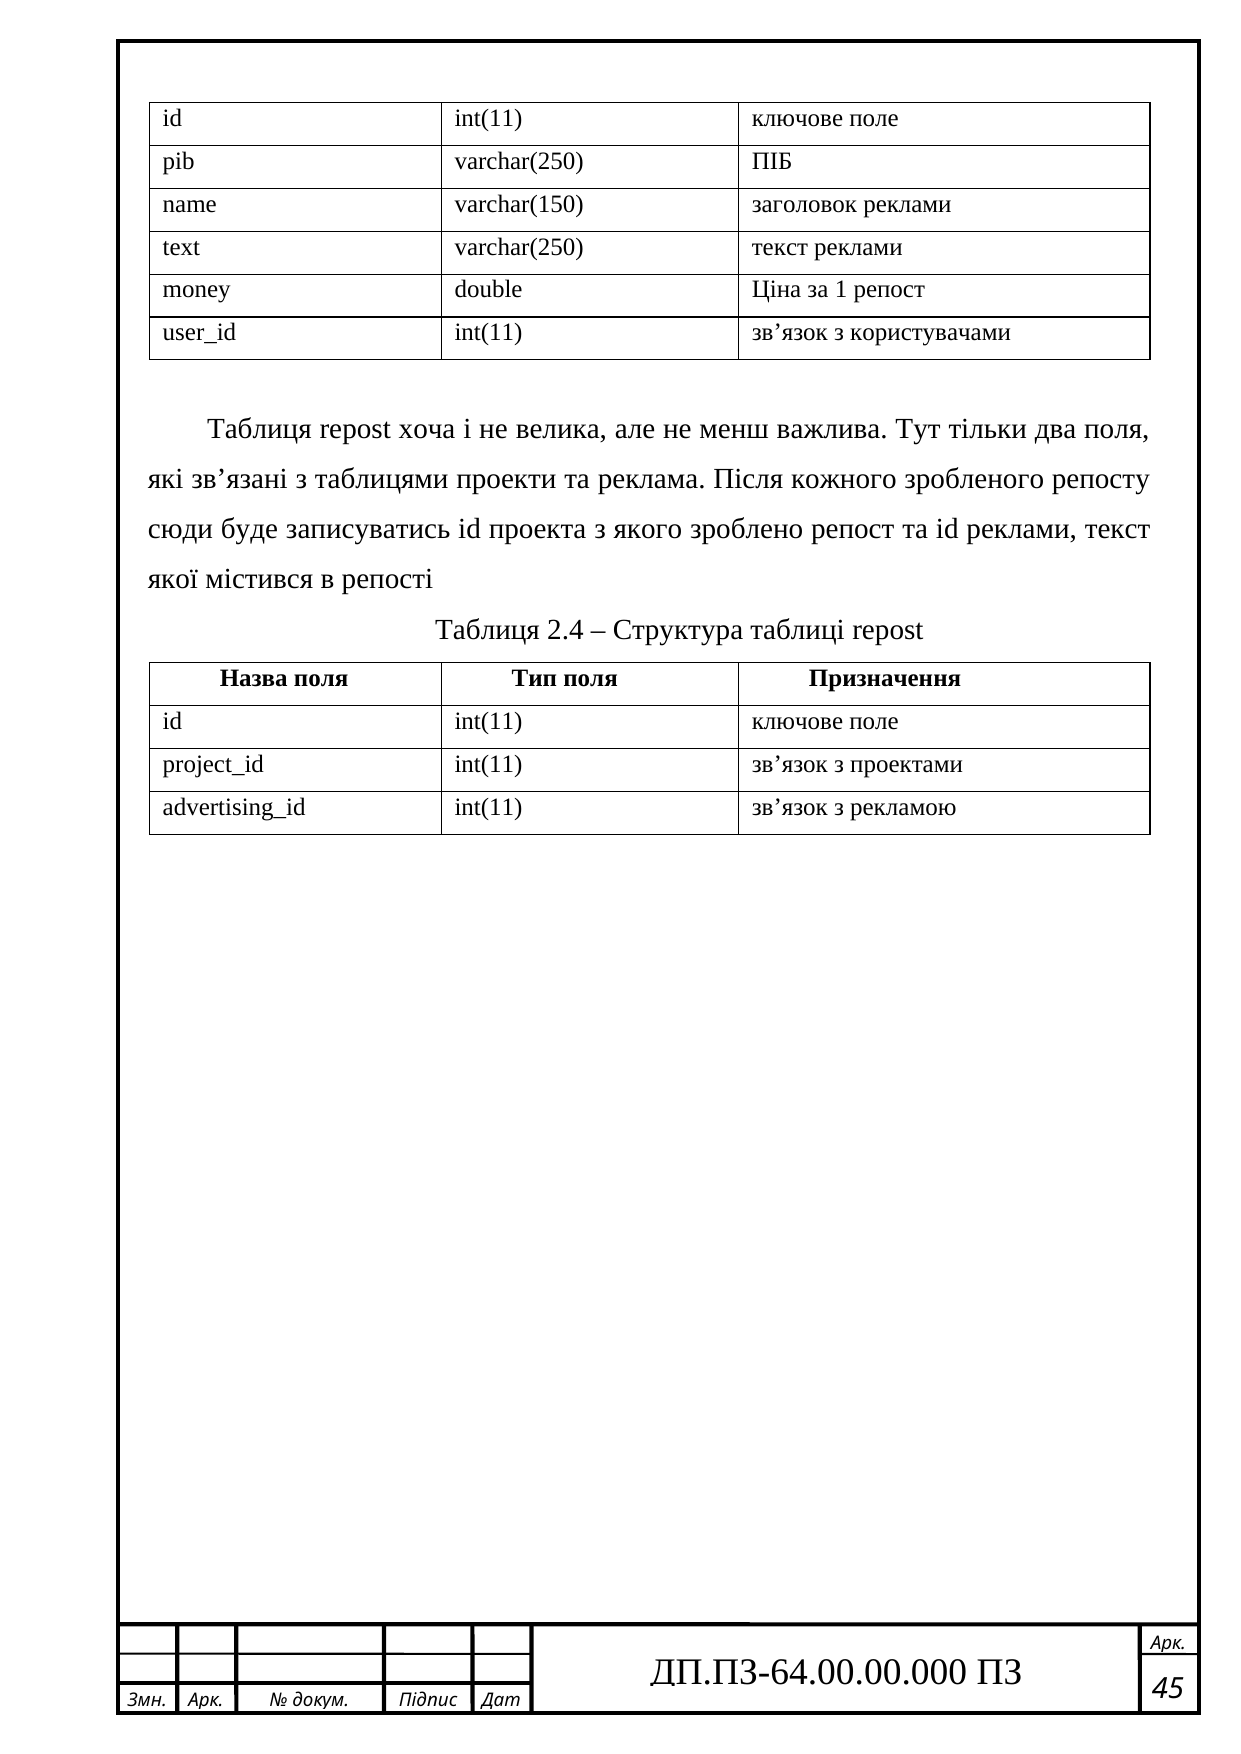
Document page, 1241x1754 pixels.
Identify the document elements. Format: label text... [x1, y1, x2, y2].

table_cell ключове поле [739, 706, 1149, 748]
table_cell int(11) [442, 318, 738, 359]
table_cell advertising_id [150, 792, 441, 834]
table_cell int(11) [442, 749, 738, 791]
table_cell int(11) [442, 706, 738, 748]
table_cell int(11) [442, 103, 738, 145]
table_cell текст реклами [739, 232, 1149, 273]
table_cell int(11) [442, 792, 738, 834]
table_cell varchar(250) [442, 232, 738, 273]
table_cell double [442, 275, 738, 316]
text Таблиця repost хоча і не велика, але не менш важлива. Тут тільки два поля, які зв’язані з таблицями проекти та реклама. Після кожного зробленого репосту сюди буде записуватись id проекта з якого зроблено репост та id реклами, текст якої містився в репості [148, 411, 1152, 595]
table_cell Ціна за 1 репост [739, 275, 1149, 316]
table_cell varchar(250) [442, 146, 738, 188]
table_header Призначення [739, 663, 1149, 705]
table_cell name [150, 189, 441, 231]
table_cell id [150, 706, 441, 748]
table_cell money [150, 275, 441, 316]
table_cell varchar(150) [442, 189, 738, 231]
table_header Назва поля [150, 663, 441, 705]
text Таблиця 2.4 – Структура таблиці repost [148, 612, 1152, 646]
table_header Тип поля [442, 663, 738, 705]
table_cell зв’язок з користувачами [739, 318, 1149, 359]
table_cell зв’язок з рекламою [739, 792, 1149, 834]
table_cell text [150, 232, 441, 273]
table_cell заголовок реклами [739, 189, 1149, 231]
table_cell pib [150, 146, 441, 188]
table_cell ключове поле [739, 103, 1149, 145]
table_cell ПІБ [739, 146, 1149, 188]
table_cell project_id [150, 749, 441, 791]
table_cell user_id [150, 318, 441, 359]
table_cell id [150, 103, 441, 145]
table_cell зв’язок з проектами [739, 749, 1149, 791]
